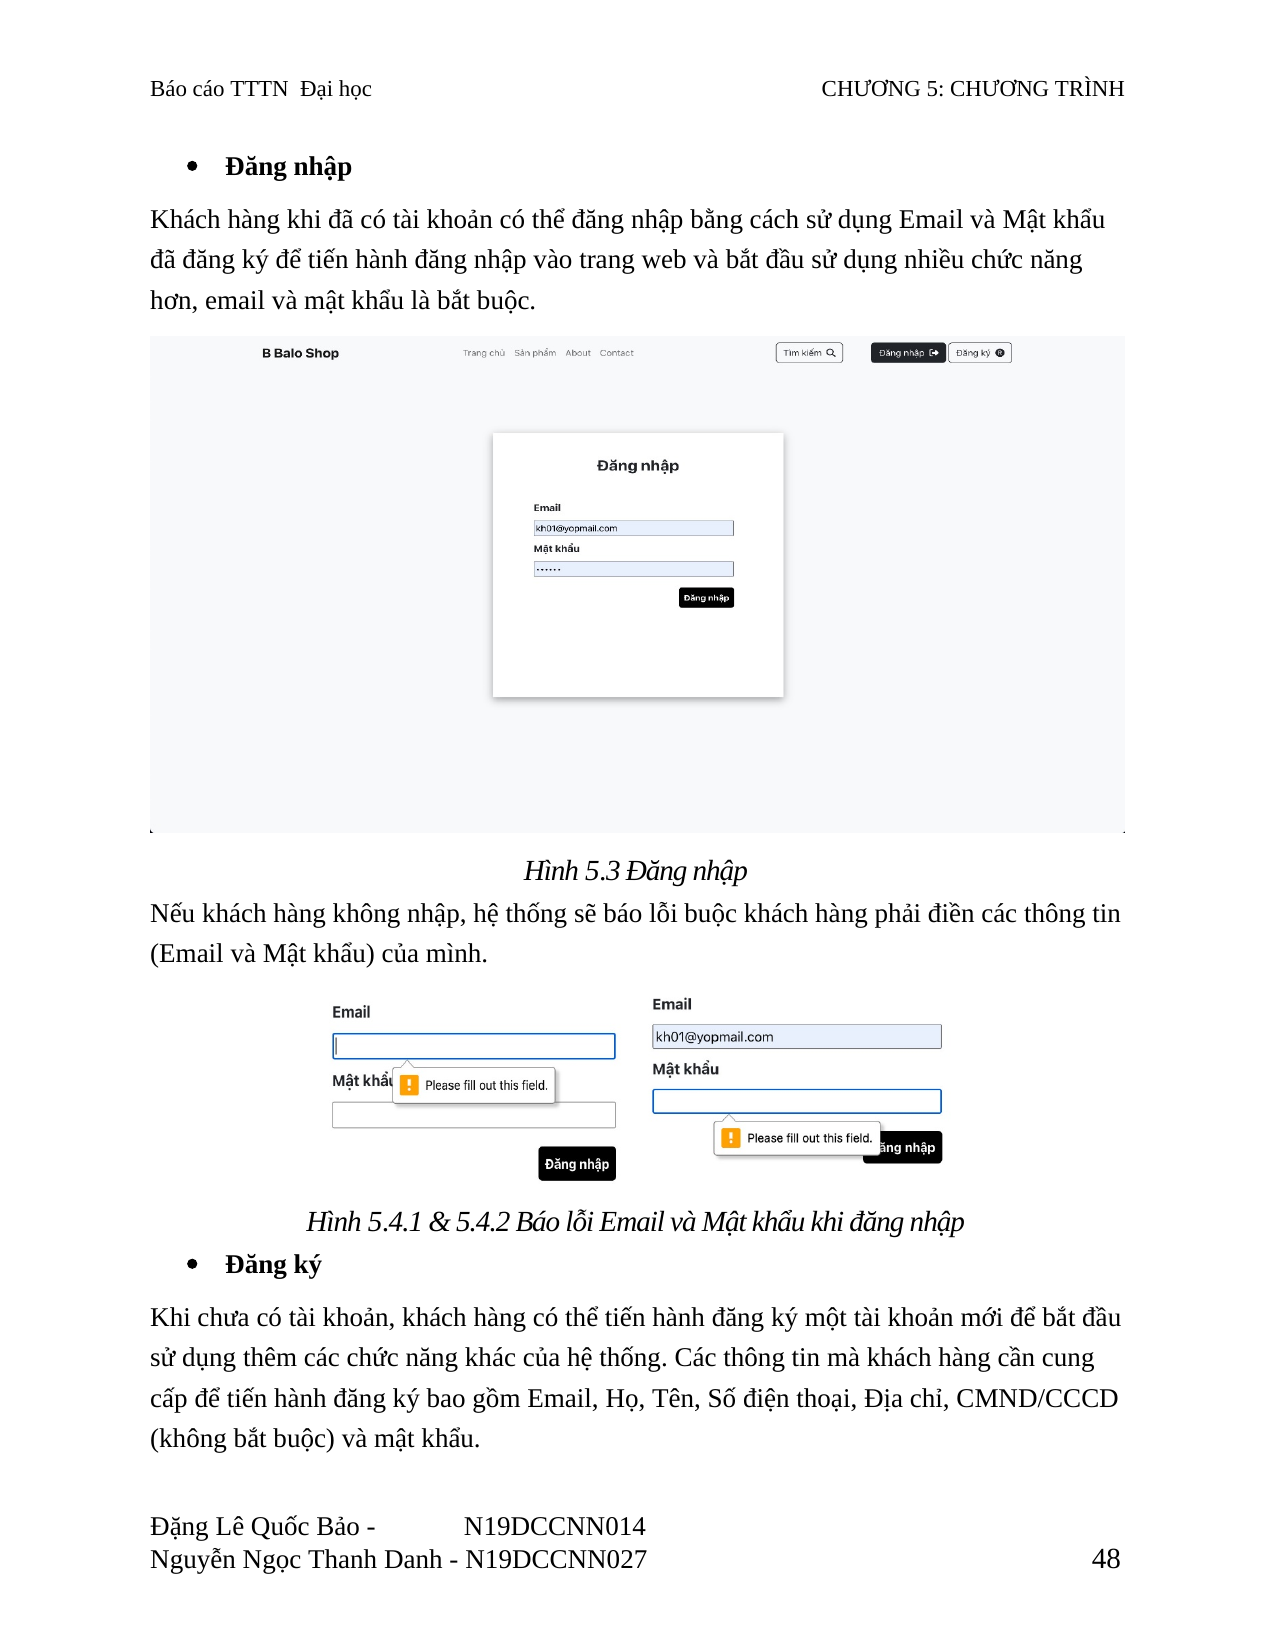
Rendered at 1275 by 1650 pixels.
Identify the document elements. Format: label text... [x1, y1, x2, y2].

text Khi chưa có tài khoản, khách hàng có thể tiến hành đăng ký một tài khoản mới để bắt đầu sử dụng thêm các chức năng khác của hệ thống. Các thông tin mà khách hàng cần cung cấp để tiến hành đăng ký bao gồm Email, Họ, Tên, Số điện thoại, Địa chỉ, CMND/CCCD (không bắt buộc) và mật khẩu. [150, 1301, 1125, 1453]
picture [150, 336, 1125, 833]
title Hình 5.3 Đăng nhập [150, 853, 1125, 887]
list Đăng nhập [187, 150, 1125, 181]
list Đăng ký [187, 1248, 1125, 1279]
text Nếu khách hàng không nhập, hệ thống sẽ báo lỗi buộc khách hàng phải điền các thông tin (Email và Mật khẩu) của mình. [150, 897, 1125, 969]
title Hình 5.4.1 & 5.4.2 Báo lỗi Email và Mật khẩu khi đăng nhập [150, 1204, 1125, 1238]
picture [318, 990, 957, 1184]
text Khách hàng khi đã có tài khoản có thể đăng nhập bằng cách sử dụng Email và Mật khẩu đã đăng ký để tiến hành đăng nhập vào trang web và bắt đầu sử dụng nhiều chức năng hơn, email và mật khẩu là bắt buộc. [150, 203, 1125, 315]
